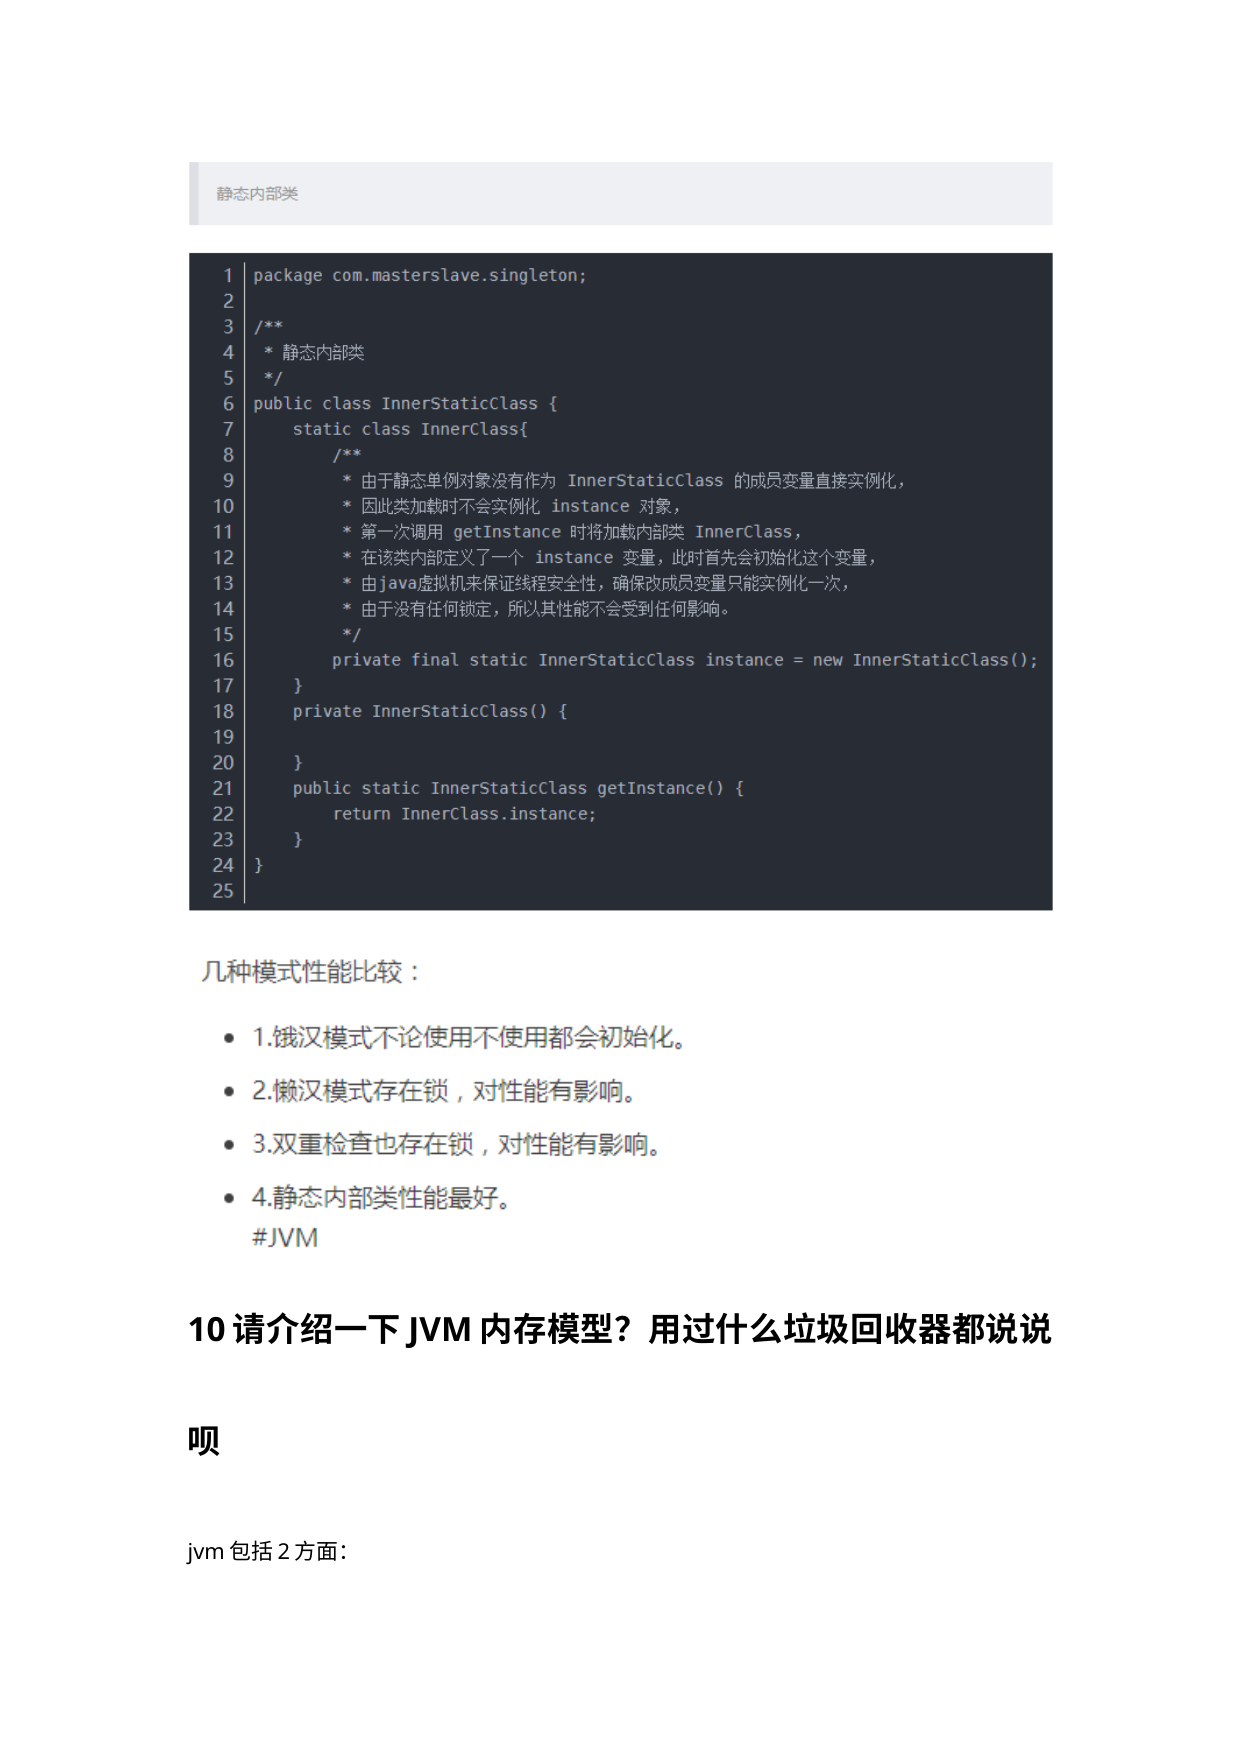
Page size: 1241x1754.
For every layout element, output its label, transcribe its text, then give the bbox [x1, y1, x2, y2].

picture [187, 162, 1053, 914]
text jvm包括2方面： [187, 1534, 1053, 1566]
subtitle 10请介绍一下JVM内存模型？用过什么垃圾回收器都说说呗 [187, 1294, 1053, 1471]
picture [187, 942, 778, 1266]
